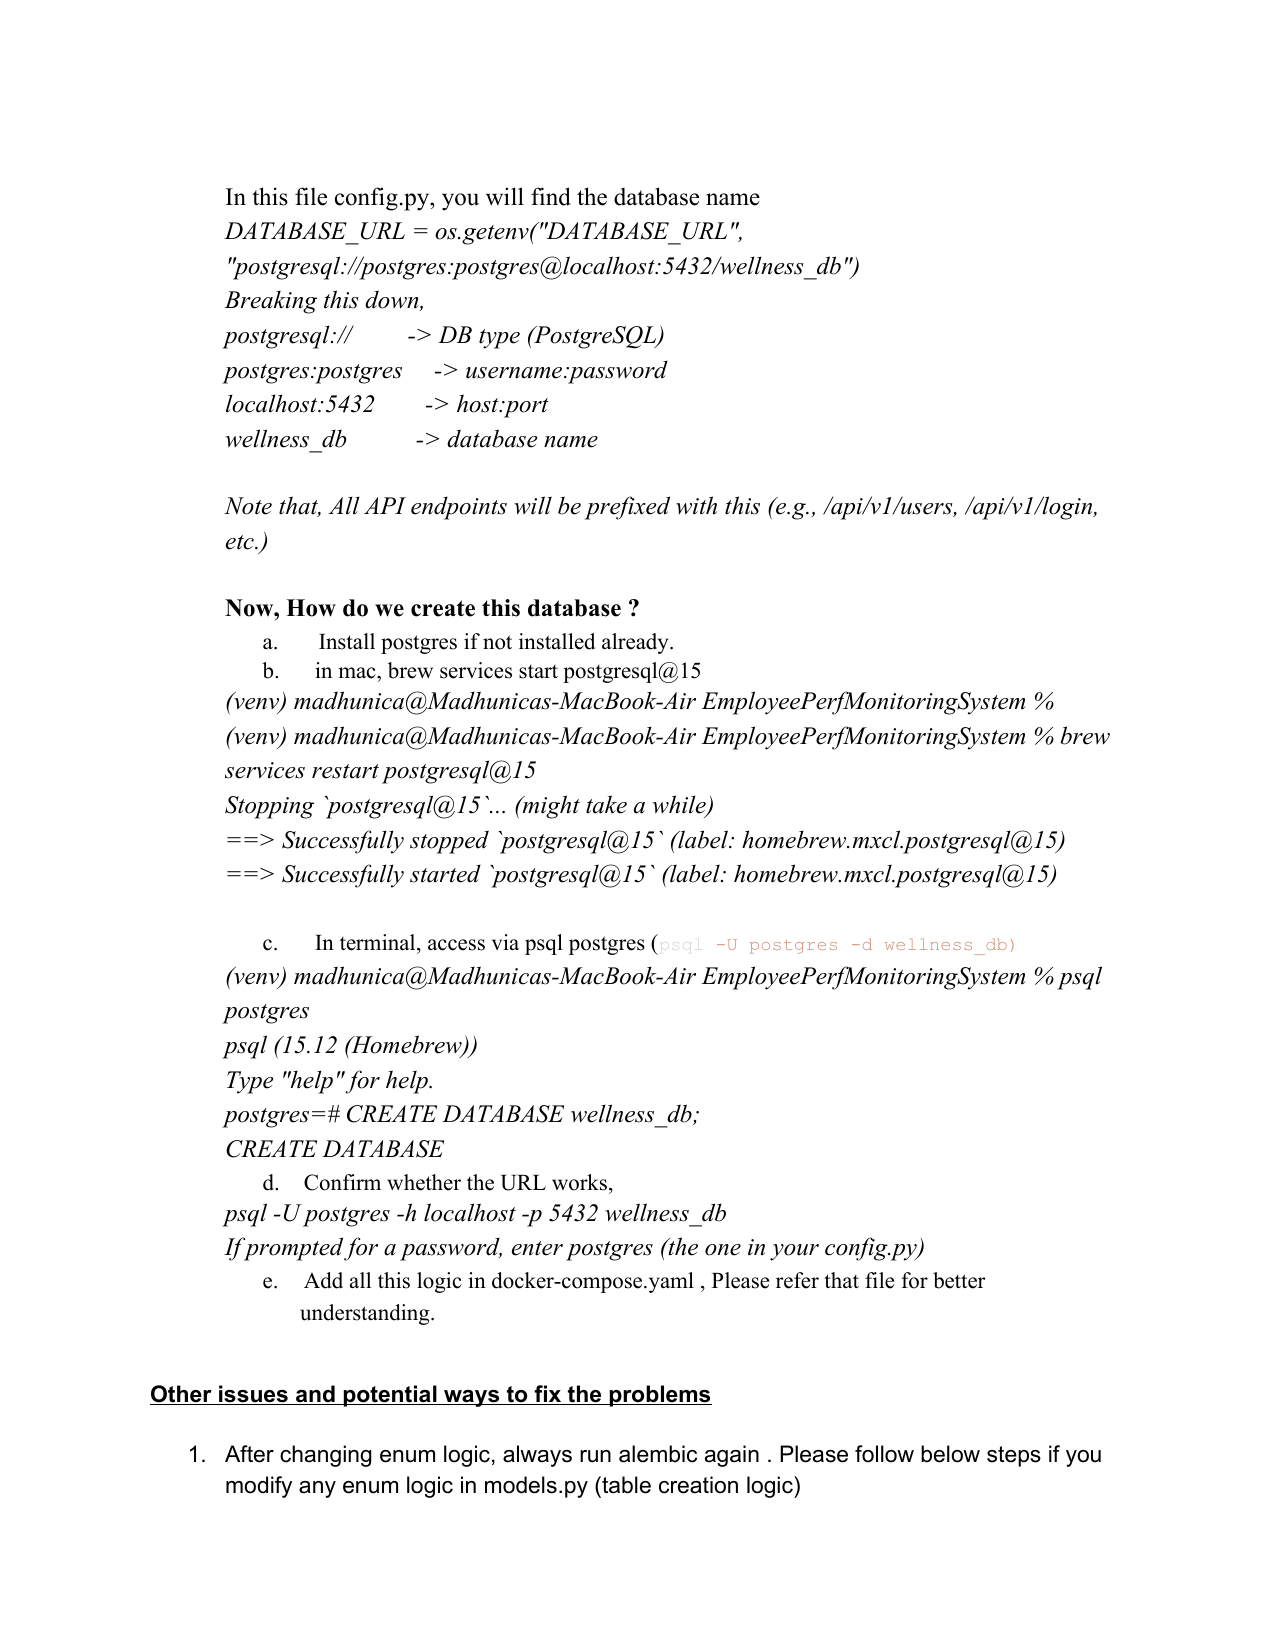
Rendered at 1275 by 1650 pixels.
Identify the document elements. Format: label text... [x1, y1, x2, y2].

text CREATE DATABASE [225, 1135, 1125, 1163]
text Stopping `postgresql@15`... (might take a while) [225, 791, 1125, 819]
list In terminal, access via psql postgres (psql -U postgres -d wellness_db) [262, 929, 1125, 956]
text Note that, All API endpoints will be prefixed with this (e.g., /api/v1/users, /api/v1/login, etc.) [225, 492, 1125, 555]
list After changing enum logic, always run alembic again . Please follow below steps if you modify any enum logic in models.py (table creation logic) [187, 1441, 1125, 1498]
list Confirm whether the URL works, [262, 1169, 1125, 1195]
text postgres:postgres -> username:password [225, 356, 1125, 383]
text (venv) madhunica@Madhunicas-MacBook-Air EmployeePerfMonitoringSystem % [225, 687, 1125, 715]
text wellness_db -> database name [225, 425, 1125, 453]
text Other issues and potential ways to fix the problems [150, 1381, 1125, 1407]
list Install postgres if not installed already. [262, 629, 1125, 654]
text postgresql:// -> DB type (PostgreSQL) [225, 321, 1125, 349]
text ==> Successfully stopped `postgresql@15` (label: homebrew.mxcl.postgresql@15) [225, 826, 1125, 853]
text If prompted for a password, enter postgres (the one in your config.py) [225, 1233, 1125, 1261]
text In this file config.py, you will find the database name [225, 183, 1125, 211]
text DATABASE_URL = os.getenv("DATABASE_URL", "postgresql://postgres:postgres@localhost:5432/wellness_db") [225, 217, 1125, 280]
text Type "help" for help. [225, 1066, 1125, 1093]
text ==> Successfully started `postgresql@15` (label: homebrew.mxcl.postgresql@15) [225, 860, 1125, 888]
text Breaking this down, [225, 287, 1125, 314]
text psql -U postgres -h localhost -p 5432 wellness_db [225, 1199, 1125, 1226]
text postgres=# CREATE DATABASE wellness_db; [225, 1100, 1125, 1128]
text (venv) madhunica@Madhunicas-MacBook-Air EmployeePerfMonitoringSystem % brew services restart postgresql@15 [225, 722, 1125, 784]
list Add all this logic in docker-compose.yaml , Please refer that file for better understanding. [262, 1268, 1125, 1325]
list in mac, brew services start postgresql@15 [262, 658, 1125, 684]
text Now, How do we create this database ? [225, 594, 1125, 622]
text psql (15.12 (Homebrew)) [225, 1031, 1125, 1059]
text (venv) madhunica@Madhunicas-MacBook-Air EmployeePerfMonitoringSystem % psql postgres [225, 962, 1125, 1024]
text localhost:5432 -> host:port [225, 390, 1125, 418]
